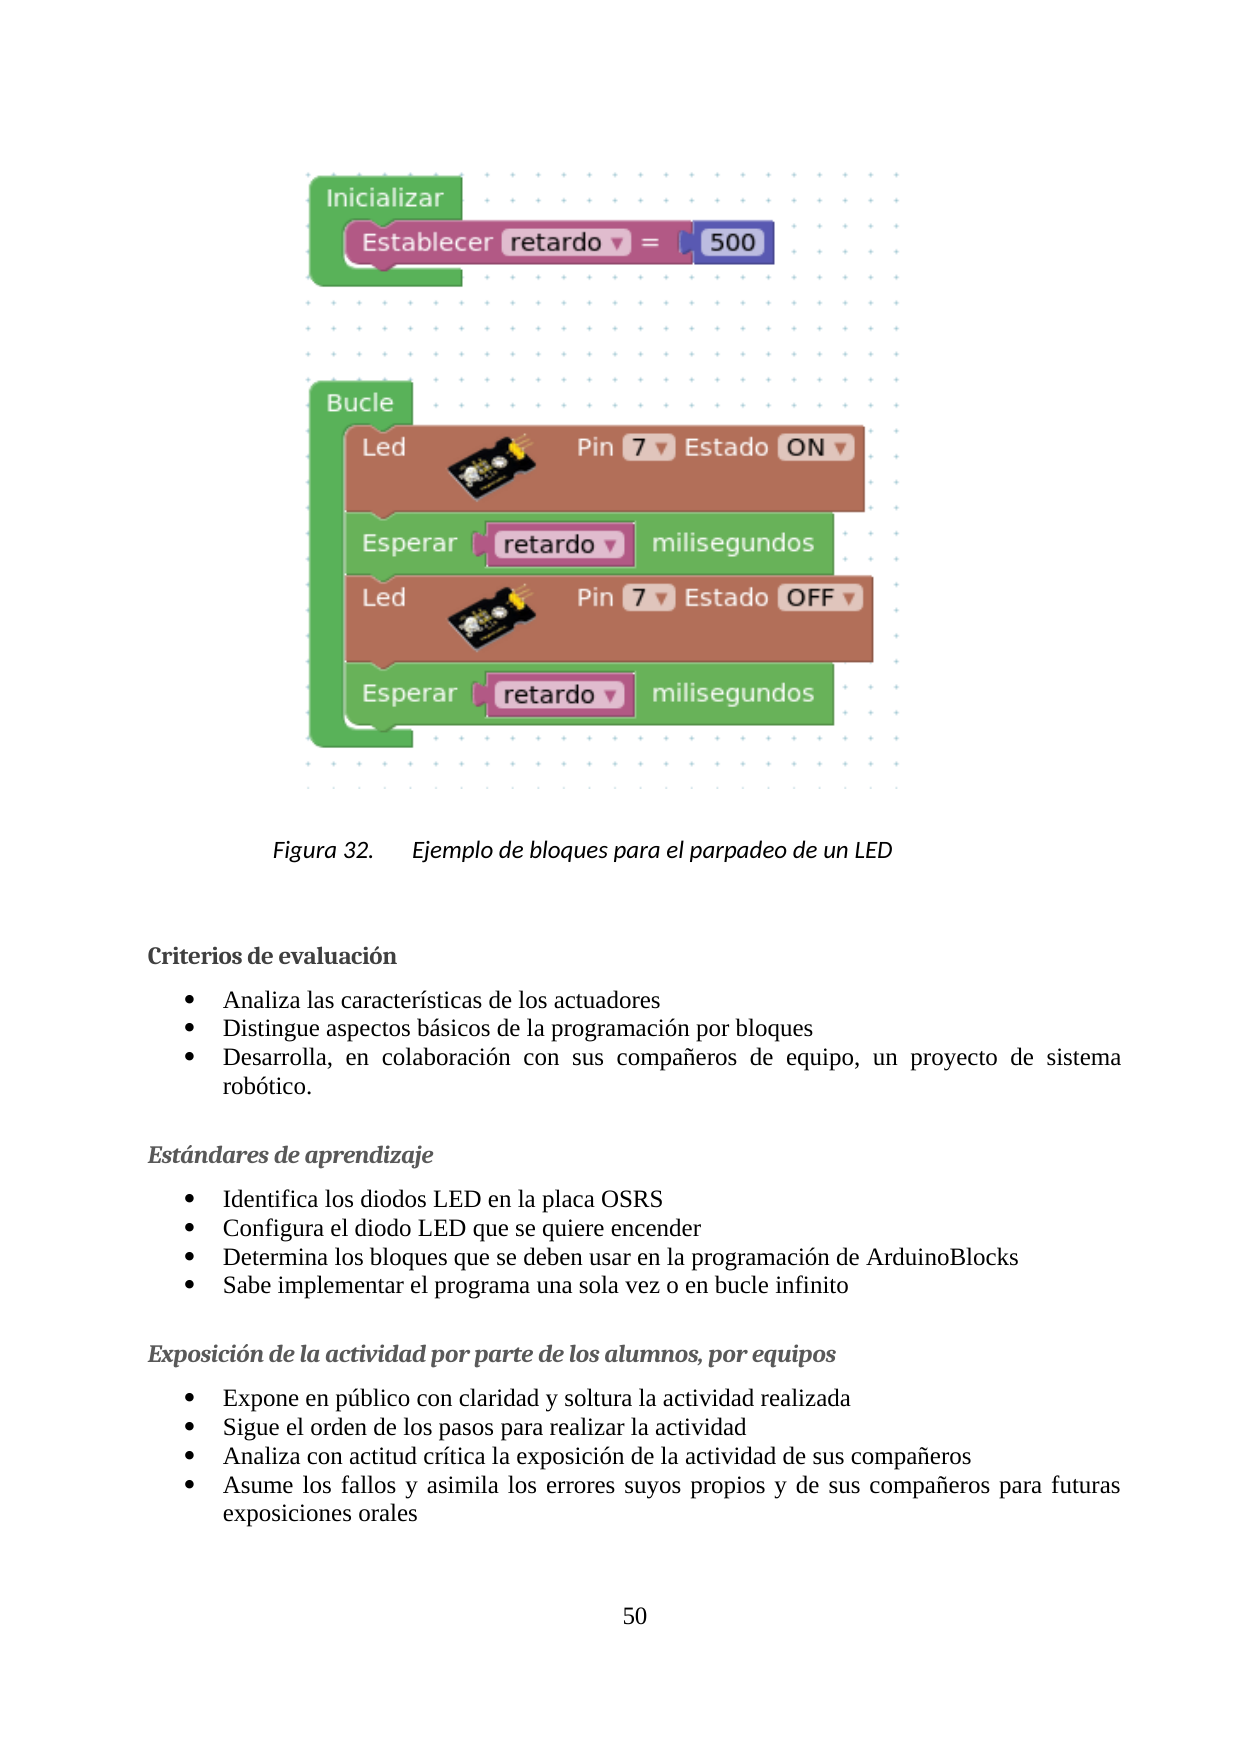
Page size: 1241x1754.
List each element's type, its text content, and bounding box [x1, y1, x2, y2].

text Asume los fallos y asimila los errores suyos propios y de sus compañeros para futuras exposiciones orales [185, 1470, 1122, 1527]
subtitle Estándares de aprendizaje [148, 1141, 1122, 1170]
text Sabe implementar el programa una sola vez o en bucle infinito [185, 1270, 1122, 1299]
text Ejemplo de bloques para el parpadeo de un LED [148, 834, 1122, 864]
text Analiza las características de los actuadores [185, 985, 1122, 1013]
text Sigue el orden de los pasos para realizar la actividad [185, 1412, 1122, 1441]
text Expone en público con claridad y soltura la actividad realizada [185, 1383, 1122, 1412]
text Identifica los diodos LED en la placa OSRS [185, 1184, 1122, 1213]
text Determina los bloques que se deben usar en la programación de ArduinoBlocks [185, 1242, 1122, 1270]
subtitle Exposición de la actividad por parte de los alumnos, por equipos [148, 1340, 1122, 1369]
text Distingue aspectos básicos de la programación por bloques [185, 1013, 1122, 1042]
subtitle Criterios de evaluación [148, 942, 1122, 970]
text Configura el diodo LED que se quiere encender [185, 1213, 1122, 1242]
text Desarrolla, en colaboración con sus compañeros de equipo, un proyecto de sistema robótico. [185, 1042, 1122, 1100]
picture [294, 159, 976, 789]
text Analiza con actitud crítica la exposición de la actividad de sus compañeros [185, 1441, 1122, 1470]
